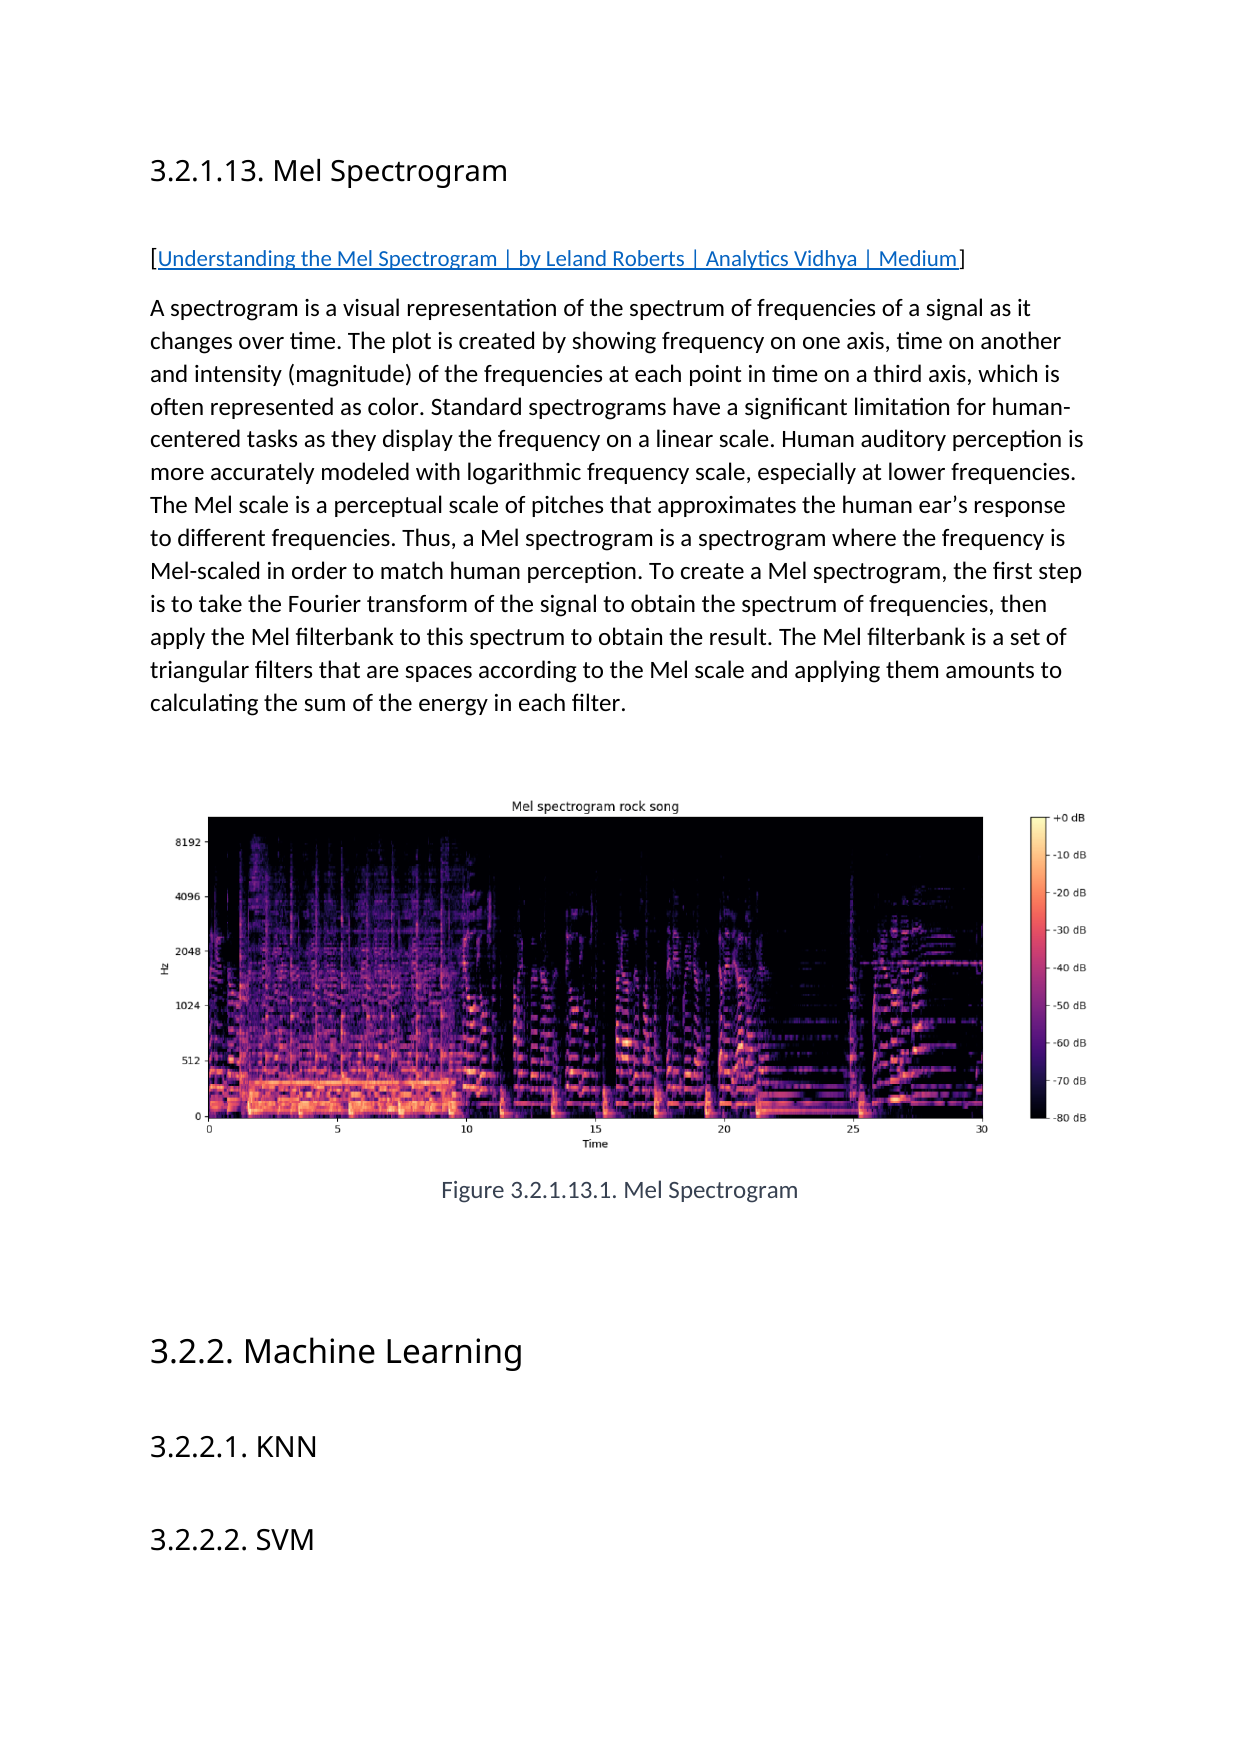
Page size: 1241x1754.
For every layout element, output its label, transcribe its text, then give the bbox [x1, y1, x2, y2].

subtitle 3.2.2.2. SVM [150, 1519, 1090, 1559]
text Figure 3.2.1.13.1. Mel Spectrogram [150, 1174, 1090, 1204]
subtitle 3.2.2.1. KNN [150, 1427, 1090, 1466]
subtitle 3.2.2. Machine Learning [150, 1328, 1090, 1373]
text A spectrogram is a visual representation of the spectrum of frequencies of a signal as it changes over time. The plot is created by showing frequency on one axis, time on another and intensity (magnitude) of the frequencies at each point in time on a third axis, which is often represented as color. Standard spectrograms have a significant limitation for human-centered tasks as they display the frequency on a linear scale. Human auditory perception is more accurately modeled with logarithmic frequency scale, especially at lower frequencies. The Mel scale is a perceptual scale of pitches that approximates the human ear’s response to different frequencies. Thus, a Mel spectrogram is a spectrogram where the frequency is Mel-scaled in order to match human perception. To create a Mel spectrogram, the first step is to take the Fourier transform of the signal to obtain the spectrum of frequencies, then apply the Mel filterbank to this spectrum to obtain the result. The Mel filterbank is a set of triangular filters that are spaces according to the Mel scale and applying them amounts to calculating the sum of the energy in each filter. [150, 292, 1090, 717]
subtitle 3.2.1.13. Mel Spectrogram [150, 150, 1090, 190]
picture [150, 786, 1091, 1156]
text [Understanding the Mel Spectrogram | by Leland Roberts | Analytics Vidhya | Medium] [150, 242, 1090, 273]
